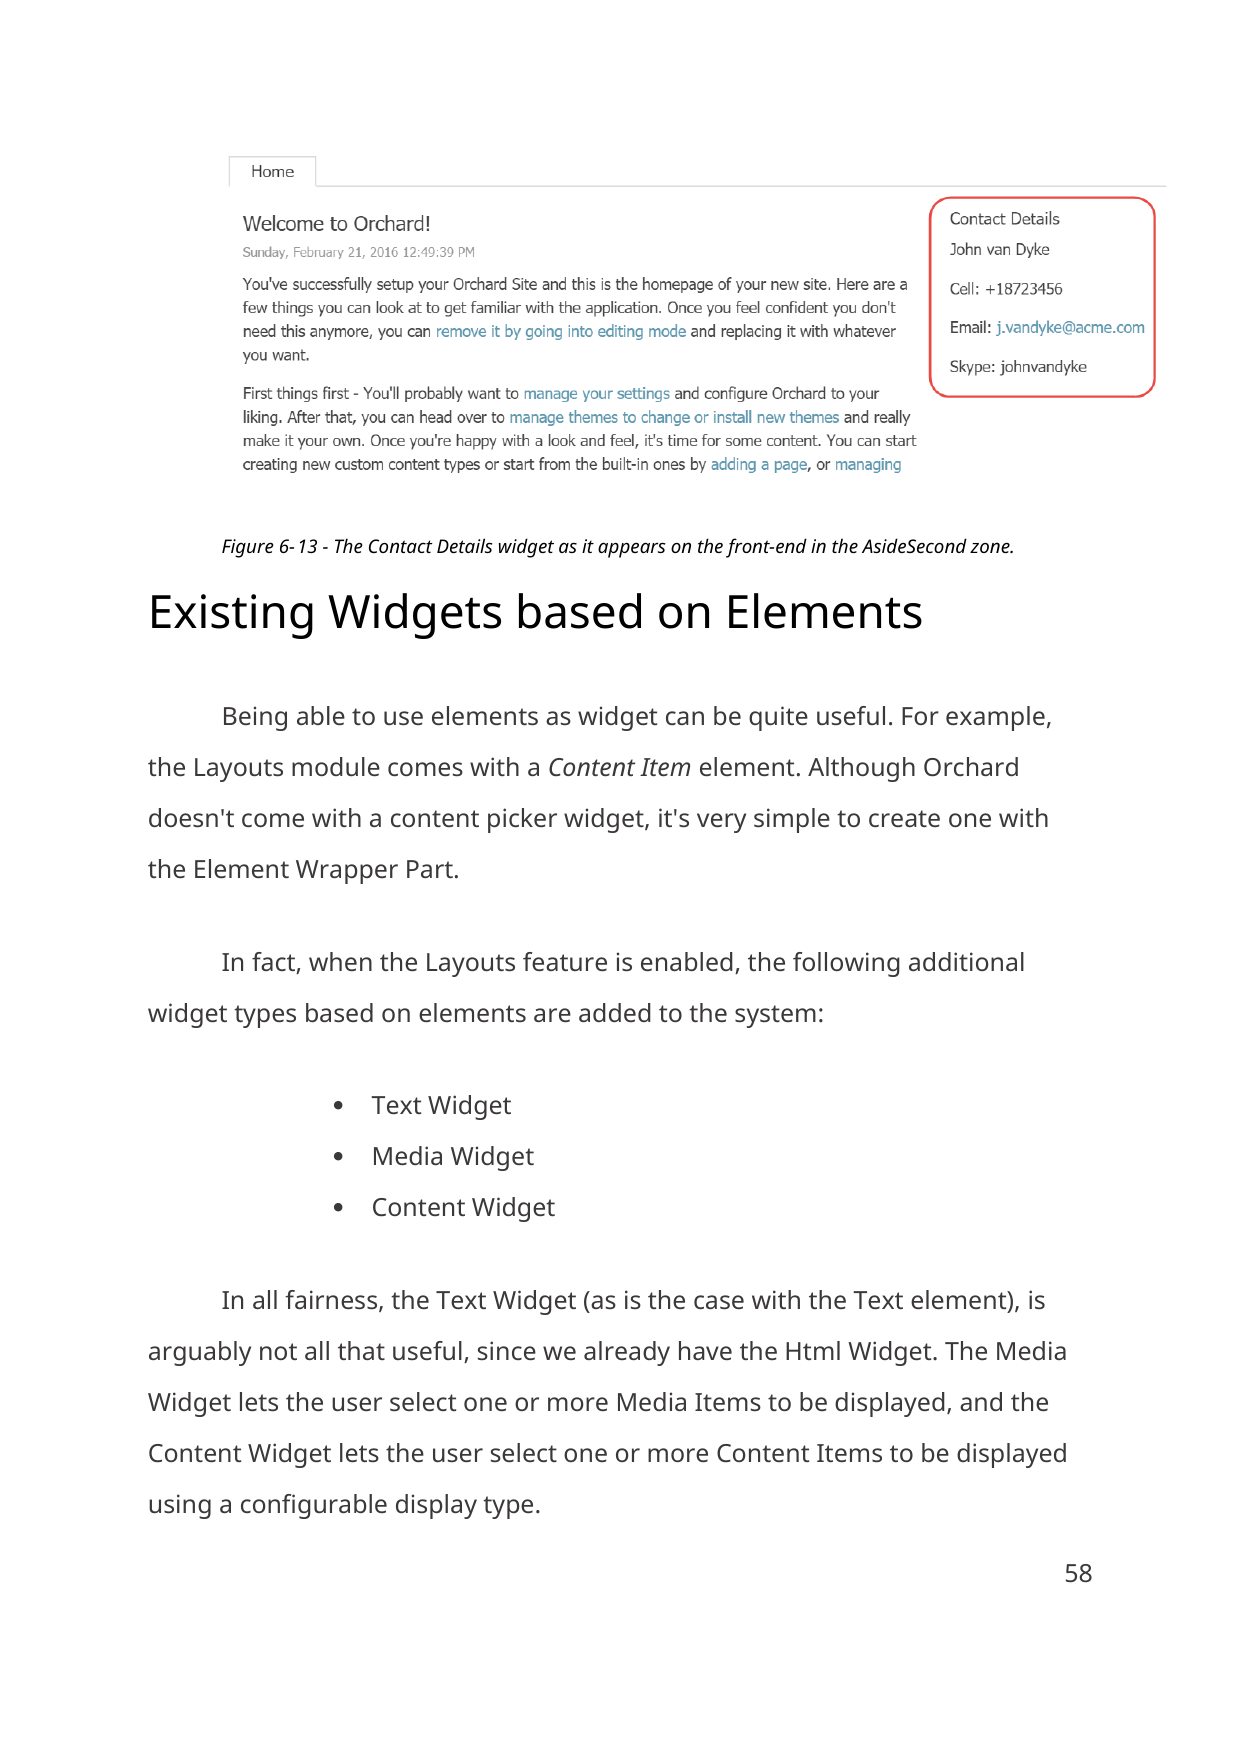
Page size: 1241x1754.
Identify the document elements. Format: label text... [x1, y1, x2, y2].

list Content Widget [334, 1190, 1093, 1224]
subtitle Existing Widgets based on Elements [148, 580, 1093, 642]
text In all fairness, the Text Widget (as is the case with the Text element), is arguably not all that useful, since we already have the Html Widget. The Media Widget lets the user select one or more Media Items to be displayed, and the Content Widget lets the user select one or more Content Items to be displayed using a configurable display type. [148, 1283, 1093, 1521]
text Being able to use elements as widget can be quite useful. For example, the Layouts module comes with a Content Item element. Although Orchard doesn't come with a content picker widget, it's very simple to create one with the Element Wrapper Part. [148, 698, 1093, 886]
text In fact, when the Layouts feature is enabled, the following additional widget types based on elements are added to the system: [148, 944, 1093, 1029]
list Text Widget [334, 1088, 1093, 1122]
list Media Widget [334, 1139, 1093, 1173]
picture [221, 147, 1167, 475]
